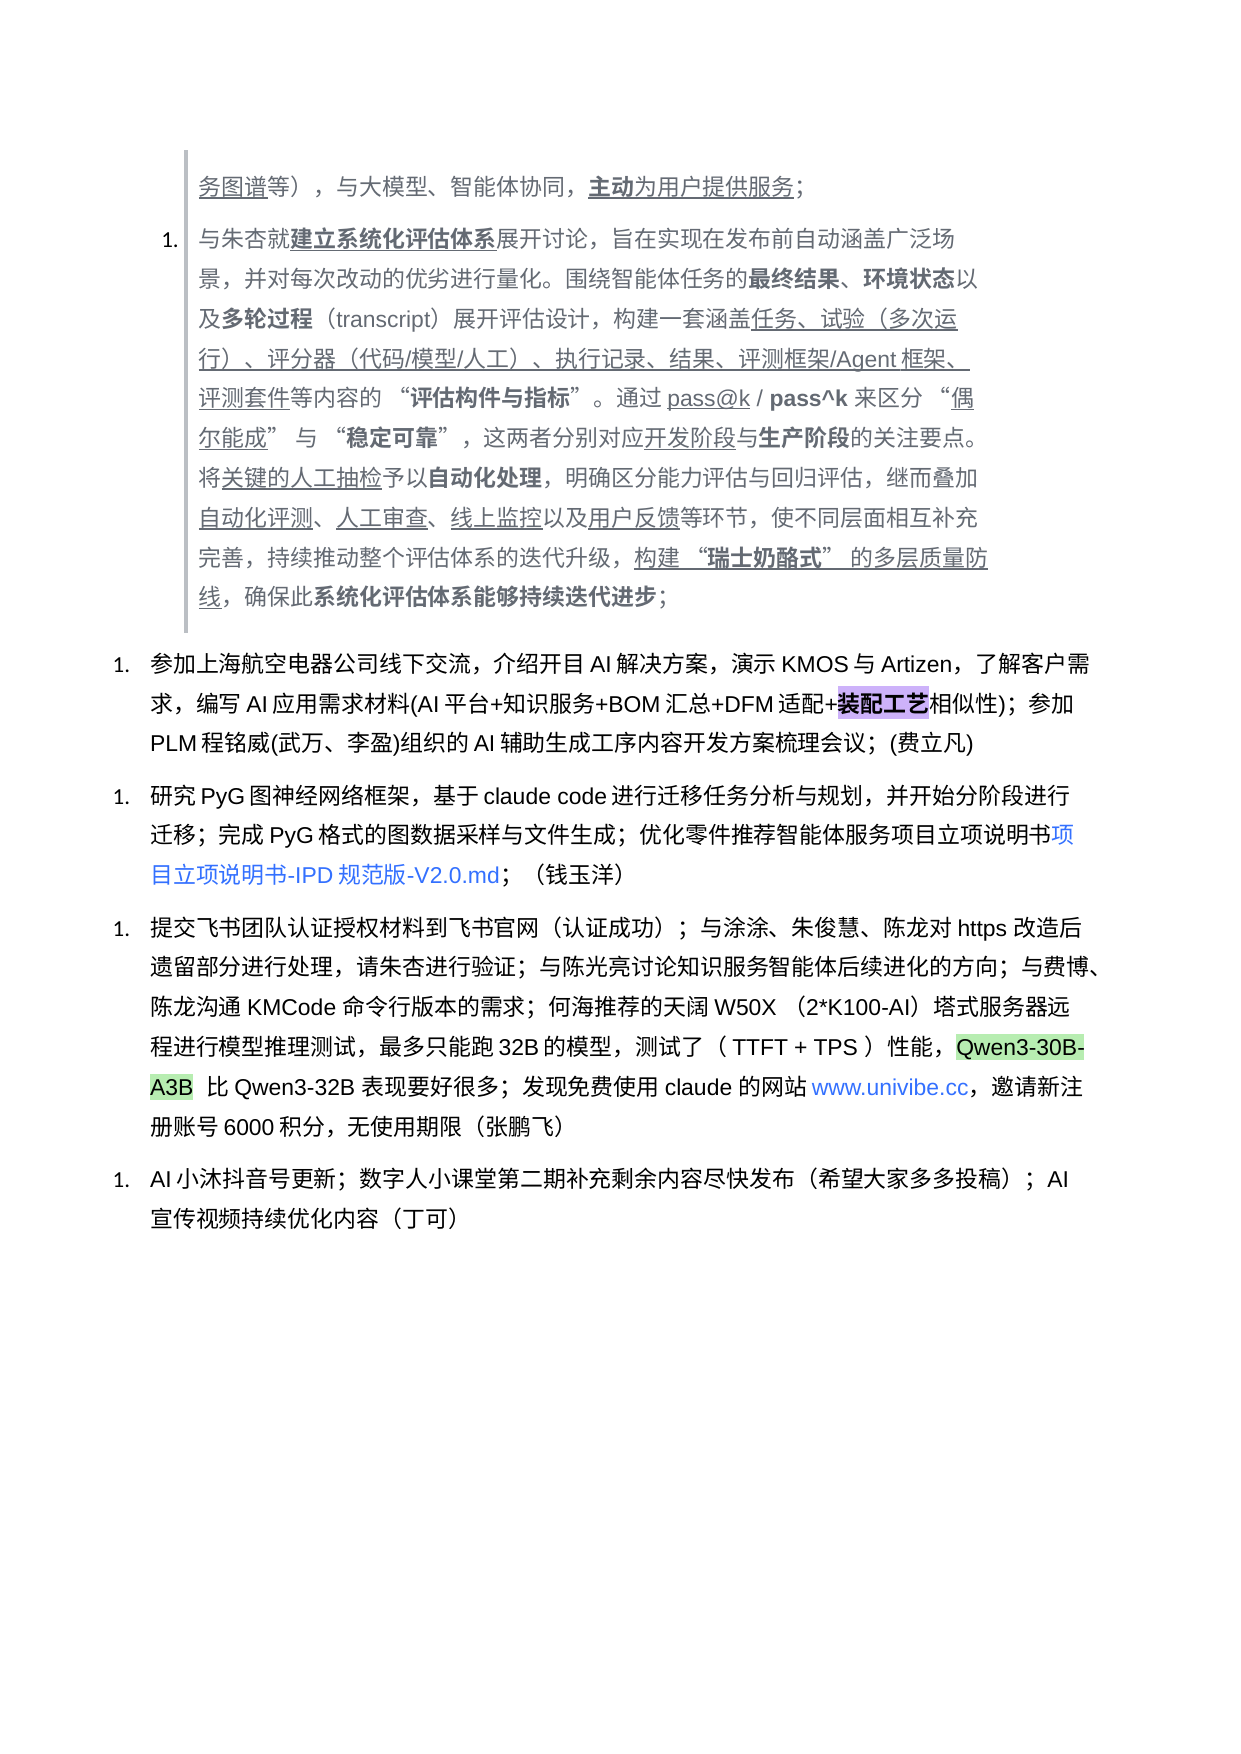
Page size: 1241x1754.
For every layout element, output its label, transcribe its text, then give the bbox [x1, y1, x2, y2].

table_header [188, 150, 1001, 633]
list 提交飞书团队认证授权材料到飞书官网（认证成功）；与涂涂、朱俊慧、陈龙对 https 改造后遗留部分进行处理，请朱杏进行验证；与陈光亮讨论知识服务智能体后续进化的方向；与费博、陈龙沟通 KMCode 命令行版本的需求；何海推荐的天阔 W50X （2*K100-AI）塔式服务器远程进行模型推理测试，最多只能跑32B的模型，测试了（ TTFT + TPS ）性能，Qwen3-30B-A3B 比 Qwen3-32B 表现要好很多；发现免费使用 claude 的网站www.univibe.cc，邀请新注册账号6000积分，无使用期限（张鹏飞） [112, 909, 1090, 1142]
list 参加上海航空电器公司线下交流，介绍开目AI解决方案，演示KMOS与Artizen，了解客户需求，编写AI应用需求材料(AI平台+知识服务+BOM汇总+DFM适配+装配工艺相似性)；参加PLM程铭威(武万、李盈)组织的AI辅助生成工序内容开发方案梳理会议；(费立凡) [112, 646, 1090, 758]
list 研究PyG图神经网络框架，基于claude code进行迁移任务分析与规划，并开始分阶段进行迁移；完成PyG格式的图数据采样与文件生成；优化零件推荐智能体服务项目立项说明书项目立项说明书-IPD规范版-V2.0.md；（钱玉洋） [112, 778, 1090, 890]
list AI小沐抖音号更新；数字人小课堂第二期补充剩余内容尽快发布（希望大家多多投稿）；AI宣传视频持续优化内容（丁可） [112, 1161, 1090, 1234]
